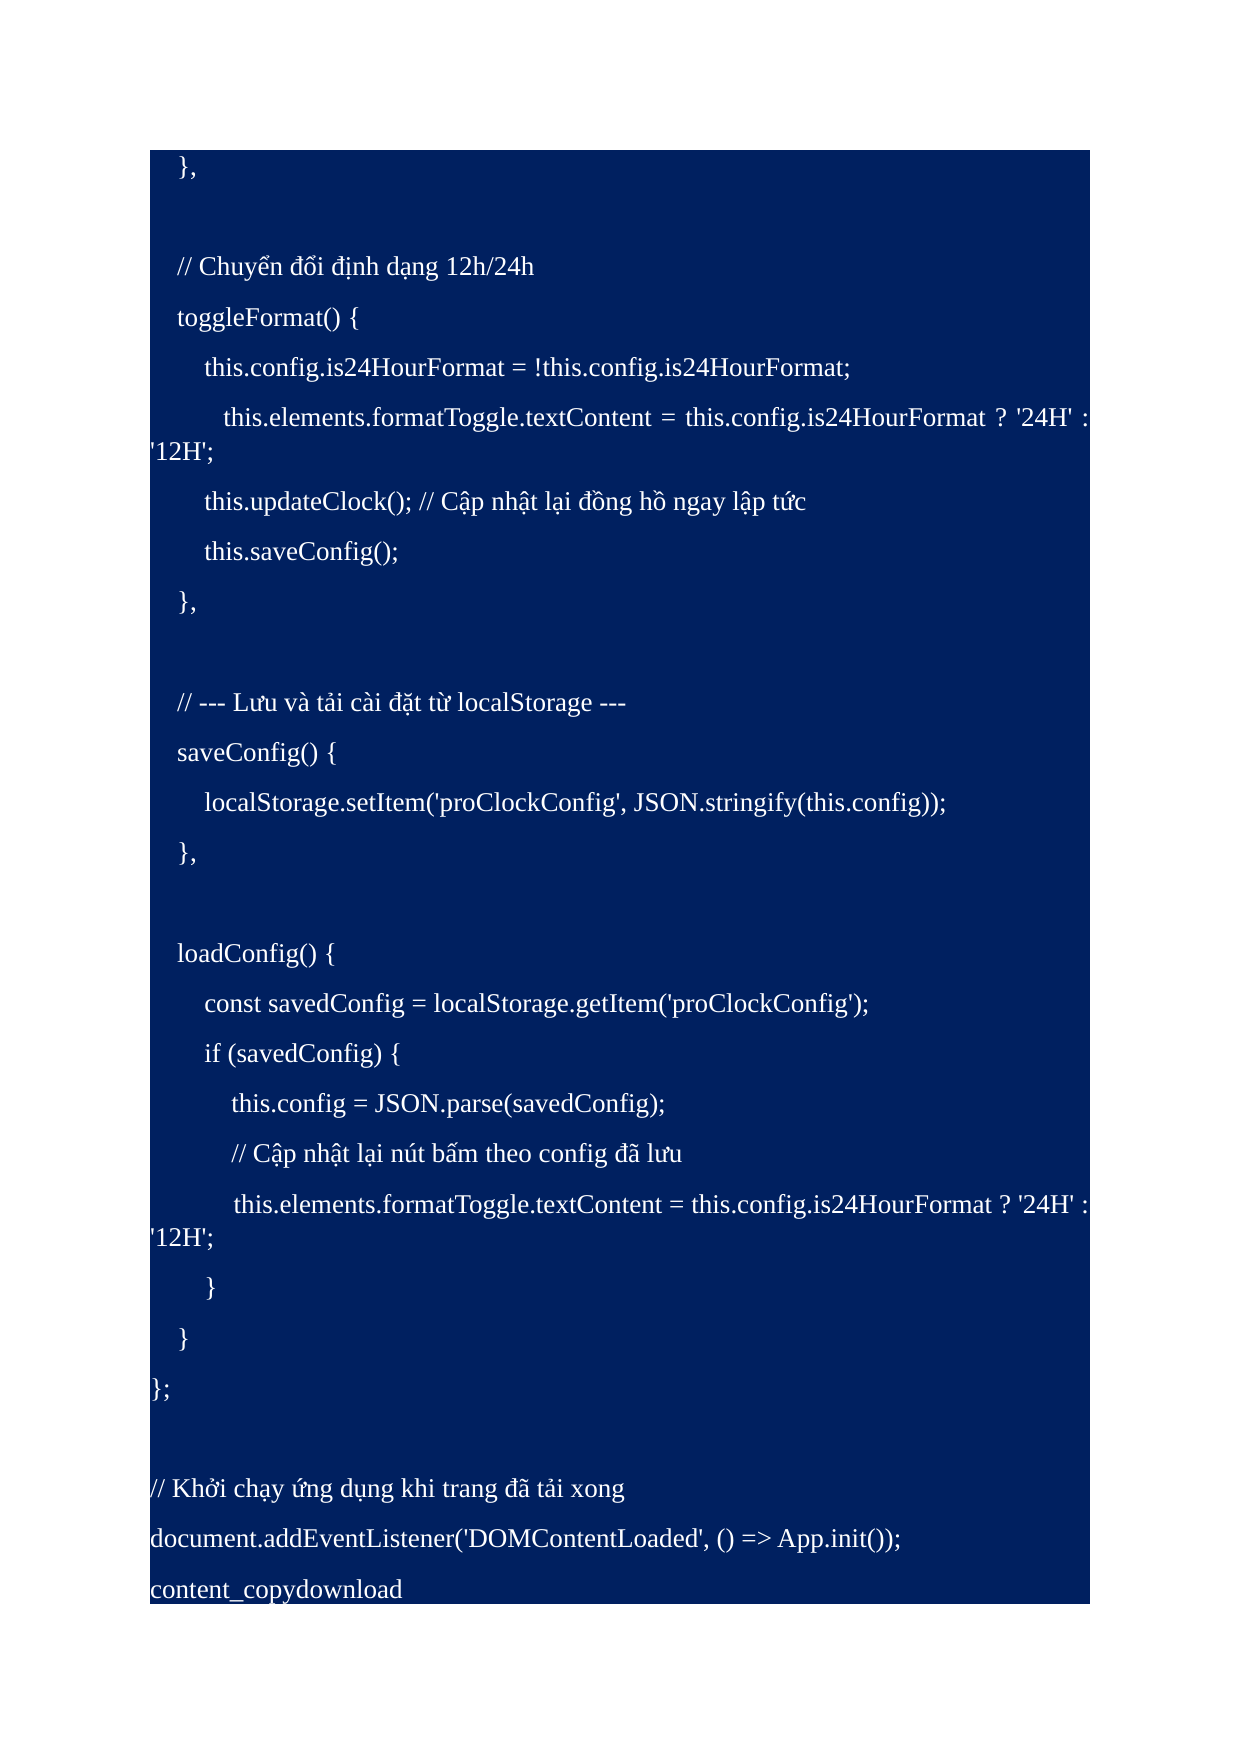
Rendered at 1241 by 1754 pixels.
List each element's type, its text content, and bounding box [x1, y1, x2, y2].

text document.addEventListener('DOMContentLoaded', () => App.init()); [150, 1522, 1090, 1554]
text if (savedConfig) { [150, 1037, 1090, 1068]
text toggleFormat() { [150, 301, 1090, 332]
text } [150, 1322, 1090, 1353]
text this.updateClock(); // Cập nhật lại đồng hồ ngay lập tức [150, 485, 1090, 516]
text this.config.is24HourFormat = !this.config.is24HourFormat; [150, 351, 1090, 382]
text }, [150, 836, 1090, 867]
text loadConfig() { [150, 937, 1090, 968]
text saveConfig() { [150, 736, 1090, 767]
text this.saveConfig(); [150, 535, 1090, 566]
text // --- Lưu và tải cài đặt từ localStorage --- [150, 686, 1090, 717]
text }; [150, 1372, 1090, 1403]
text } [150, 1271, 1090, 1303]
text }, [150, 150, 1090, 181]
text this.elements.formatToggle.textContent = this.config.is24HourFormat ? '24H' : '12H'; [150, 401, 1090, 466]
text content_copydownload [150, 1573, 1090, 1604]
text const savedConfig = localStorage.getItem('proClockConfig'); [150, 987, 1090, 1018]
text localStorage.setItem('proClockConfig', JSON.stringify(this.config)); [150, 786, 1090, 817]
text this.config = JSON.parse(savedConfig); [150, 1087, 1090, 1118]
text this.elements.formatToggle.textContent = this.config.is24HourFormat ? '24H' : '12H'; [150, 1188, 1090, 1252]
text // Chuyển đổi định dạng 12h/24h [150, 250, 1090, 282]
text }, [150, 585, 1090, 616]
text // Cập nhật lại nút bấm theo config đã lưu [150, 1137, 1090, 1169]
text // Khởi chạy ứng dụng khi trang đã tải xong [150, 1472, 1090, 1503]
